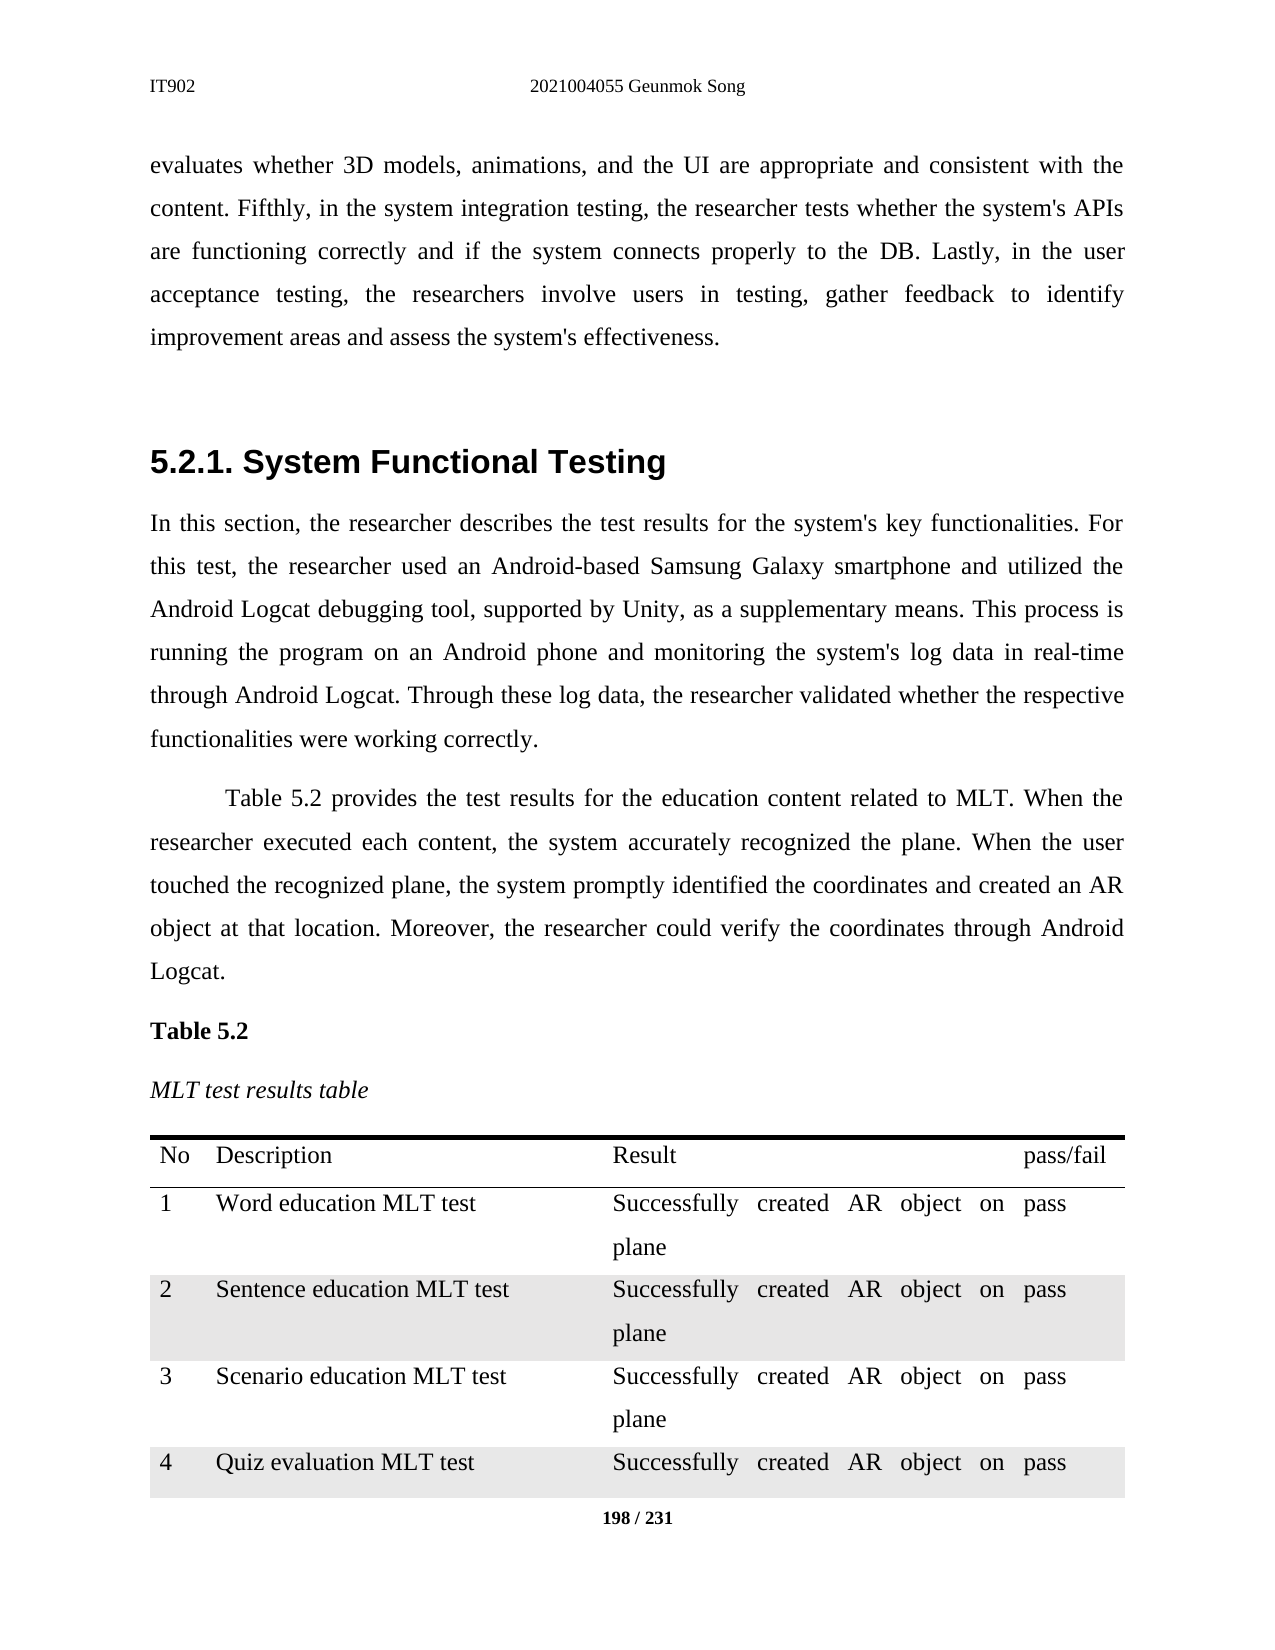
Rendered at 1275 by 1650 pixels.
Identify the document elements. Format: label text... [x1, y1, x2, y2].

table_cell 1 [150, 1188, 206, 1274]
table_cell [206, 1447, 603, 1498]
table_cell pass [1014, 1188, 1125, 1274]
table_cell Successfully created AR object on plane [603, 1361, 1014, 1447]
table_cell Scenario education MLT test [206, 1361, 603, 1447]
text Table 5.2 provides the test results for the education content related to MLT. When the researcher executed each content, the system accurately recognized the plane. When the user touched the recognized plane, the system promptly identified the coordinates and created an AR object at that location. Moreover, the researcher could verify the coordinates through Android Logcat. [150, 783, 1125, 985]
table_header Description [206, 1140, 603, 1187]
table_cell Sentence education MLT test [206, 1275, 603, 1361]
table_cell pass [1014, 1275, 1125, 1361]
table_header pass/fail [1014, 1140, 1125, 1187]
table_cell 3 [150, 1361, 206, 1447]
text In this section, the researcher describes the test results for the system's key functionalities. For this test, the researcher used an Android-based Samsung Galaxy smartphone and utilized the Android Logcat debugging tool, supported by Unity, as a supplementary means. This process is running the program on an Android phone and monitoring the system's log data in real-time through Android Logcat. Through these log data, the researcher validated whether the respective functionalities were working correctly. [150, 508, 1125, 752]
table_header Result [603, 1140, 1014, 1187]
table_cell pass [1014, 1447, 1125, 1498]
table_cell Word education MLT test [206, 1188, 603, 1274]
text Table 5.2 [150, 1016, 1125, 1044]
table_cell 2 [150, 1275, 206, 1361]
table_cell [603, 1447, 1014, 1498]
text MLT test results table [150, 1076, 1125, 1104]
table_cell Successfully created AR object on plane [603, 1188, 1014, 1274]
subtitle 5.2.1. System Functional Testing [150, 442, 1125, 481]
table_cell Successfully created AR object on plane [603, 1275, 1014, 1361]
table_cell 4 [150, 1447, 206, 1498]
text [150, 150, 1125, 351]
table_header No [150, 1140, 206, 1187]
table_cell pass [1014, 1361, 1125, 1447]
